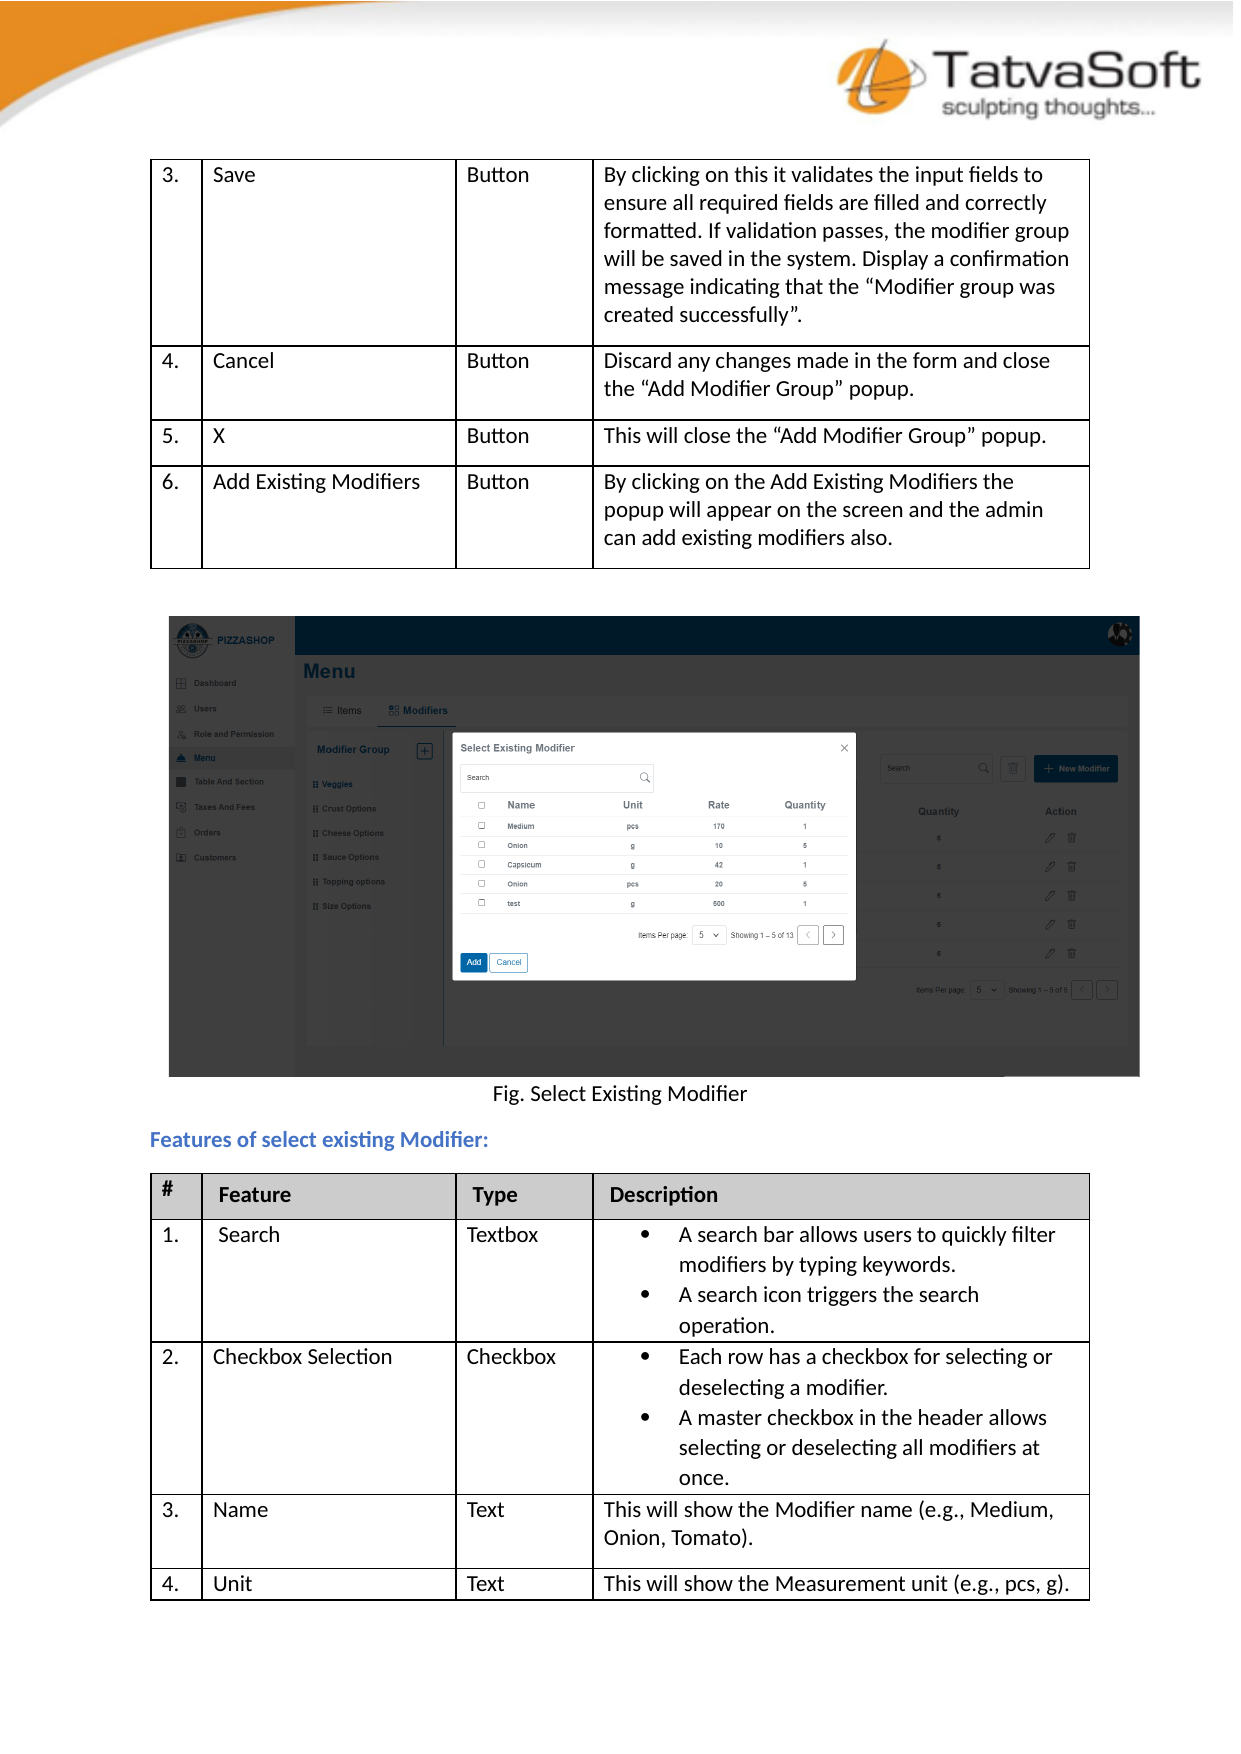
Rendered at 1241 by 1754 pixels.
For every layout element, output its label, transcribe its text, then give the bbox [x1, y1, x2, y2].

table_cell Button [457, 347, 592, 419]
table_cell Cancel [203, 347, 455, 419]
table_cell Checkbox Selection [203, 1343, 455, 1493]
table_cell 4. [152, 1569, 201, 1599]
table_cell 5. [152, 421, 201, 465]
table_cell Textbox [457, 1220, 592, 1341]
table_cell 1. [152, 1220, 201, 1341]
table_header Type [457, 1174, 592, 1219]
text Fig. Select Existing Modifier [150, 616, 1090, 1107]
table_cell Button [457, 160, 592, 345]
table_cell A search bar allows users to quickly filter modifiers by typing keywords. A search icon triggers the search operation. [594, 1220, 1089, 1341]
table_cell Each row has a checkbox for selecting or deselecting a modifier. A master checkbox in the header allows selecting or deselecting all modifiers at once. [594, 1343, 1089, 1493]
table_cell Unit [203, 1569, 455, 1599]
table_cell 6. [152, 467, 201, 568]
table_cell Save [203, 160, 455, 345]
table_cell 3. [152, 160, 201, 345]
table_header Feature [203, 1174, 455, 1219]
table_cell 3. [152, 1495, 201, 1568]
table_cell This will show the Measurement unit (e.g., pcs, g). [594, 1569, 1089, 1599]
table_cell Add Existing Modifiers [203, 467, 455, 568]
table_cell Search [203, 1220, 455, 1341]
table_cell By clicking on the Add Existing Modifiers the popup will appear on the screen and the admin can add existing modifiers also. [594, 467, 1089, 568]
text Features of select existing Modifier: [150, 1126, 1090, 1153]
table_header # [152, 1174, 201, 1219]
table_cell 4. [152, 347, 201, 419]
table_cell This will close the “Add Modifier Group” popup. [594, 421, 1089, 465]
table_cell Discard any changes made in the form and close the “Add Modifier Group” popup. [594, 347, 1089, 419]
table_cell Text [457, 1569, 592, 1599]
table_cell Name [203, 1495, 455, 1568]
table_cell Checkbox [457, 1343, 592, 1493]
table_cell X [203, 421, 455, 465]
table_cell Button [457, 467, 592, 568]
table_cell Text [457, 1495, 592, 1568]
table_header Description [594, 1174, 1089, 1219]
table_cell 2. [152, 1343, 201, 1493]
table_cell By clicking on this it validates the input fields to ensure all required fields are filled and correctly formatted. If validation passes, the modifier group will be saved in the system. Display a confirmation message indicating that the “Modifier group was created successfully”. [594, 160, 1089, 345]
picture [0, 1, 1234, 159]
table_cell This will show the Modifier name (e.g., Medium, Onion, Tomato). [594, 1495, 1089, 1568]
table_cell Button [457, 421, 592, 465]
